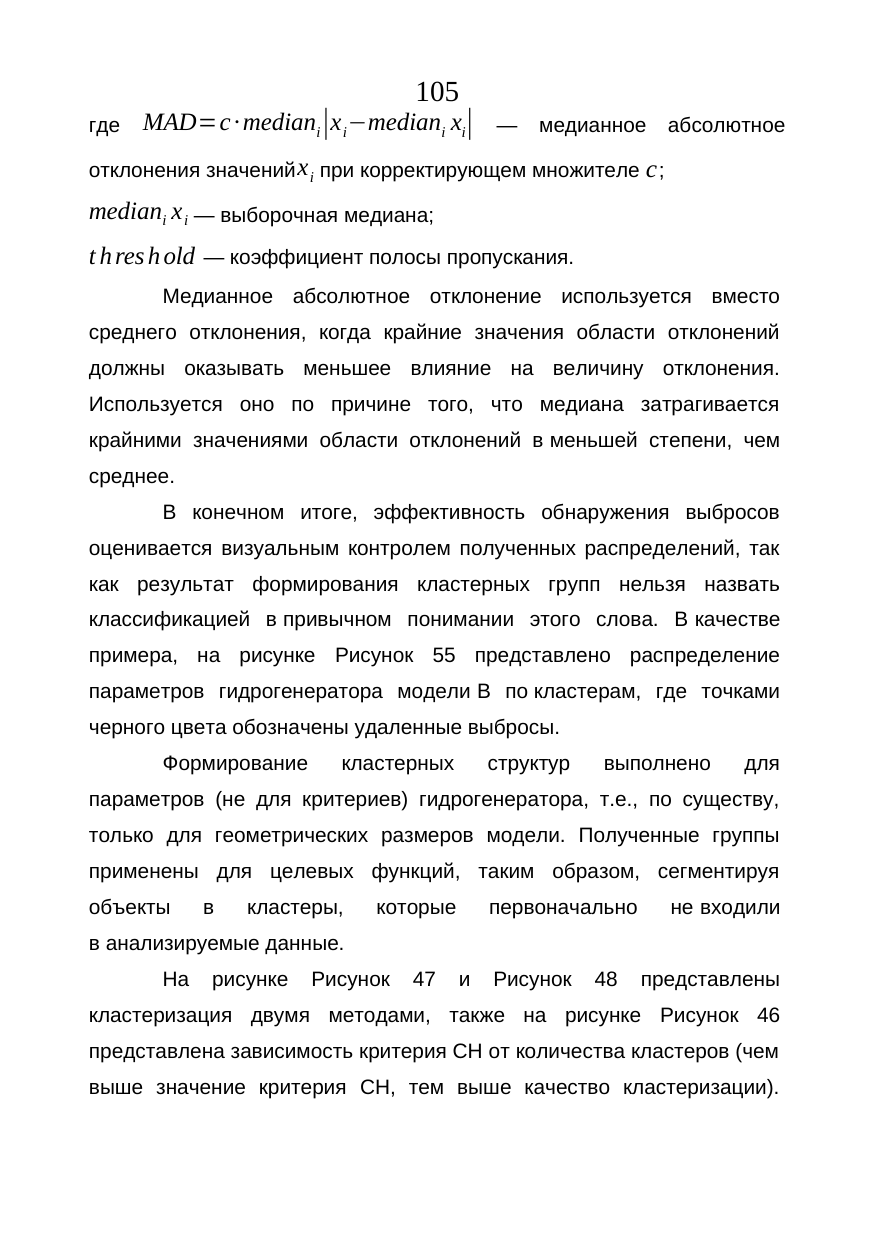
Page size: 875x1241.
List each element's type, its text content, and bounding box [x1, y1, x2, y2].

text Формирование кластерных структур выполнено для параметров (не для критериев) гидрогенератора, т.е., по существу, только для геометрических размеров модели. Полученные группы применены для целевых функций, таким образом, сегментируя объекты в кластеры, которые первоначально не входили в анализируемые данные. [89, 751, 780, 955]
text где — медианное абсолютное отклонения значений при корректирующем множителе ; [89, 107, 785, 185]
text Медианное абсолютное отклонение используется вместо среднего отклонения, когда крайние значения области отклонений должны оказывать меньшее влияние на величину отклонения. Используется оно по причине того, что медиана затрагивается крайними значениями области отклонений в меньшей степени, чем среднее. [89, 284, 780, 487]
text В конечном итоге, эффективность обнаружения выбросов оценивается визуальным контролем полученных распределений, так как результат формирования кластерных групп нельзя назвать классификацией в привычном понимании этого слова. В качестве примера, на рисунке 55 представлено распределение параметров гидрогенератора модели В по кластерам, где точками черного цвета обозначены удаленные выбросы. [89, 499, 780, 739]
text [89, 967, 780, 1098]
text — коэффициент полосы пропускания. [89, 241, 785, 272]
text — выборочная медиана; [89, 197, 785, 229]
